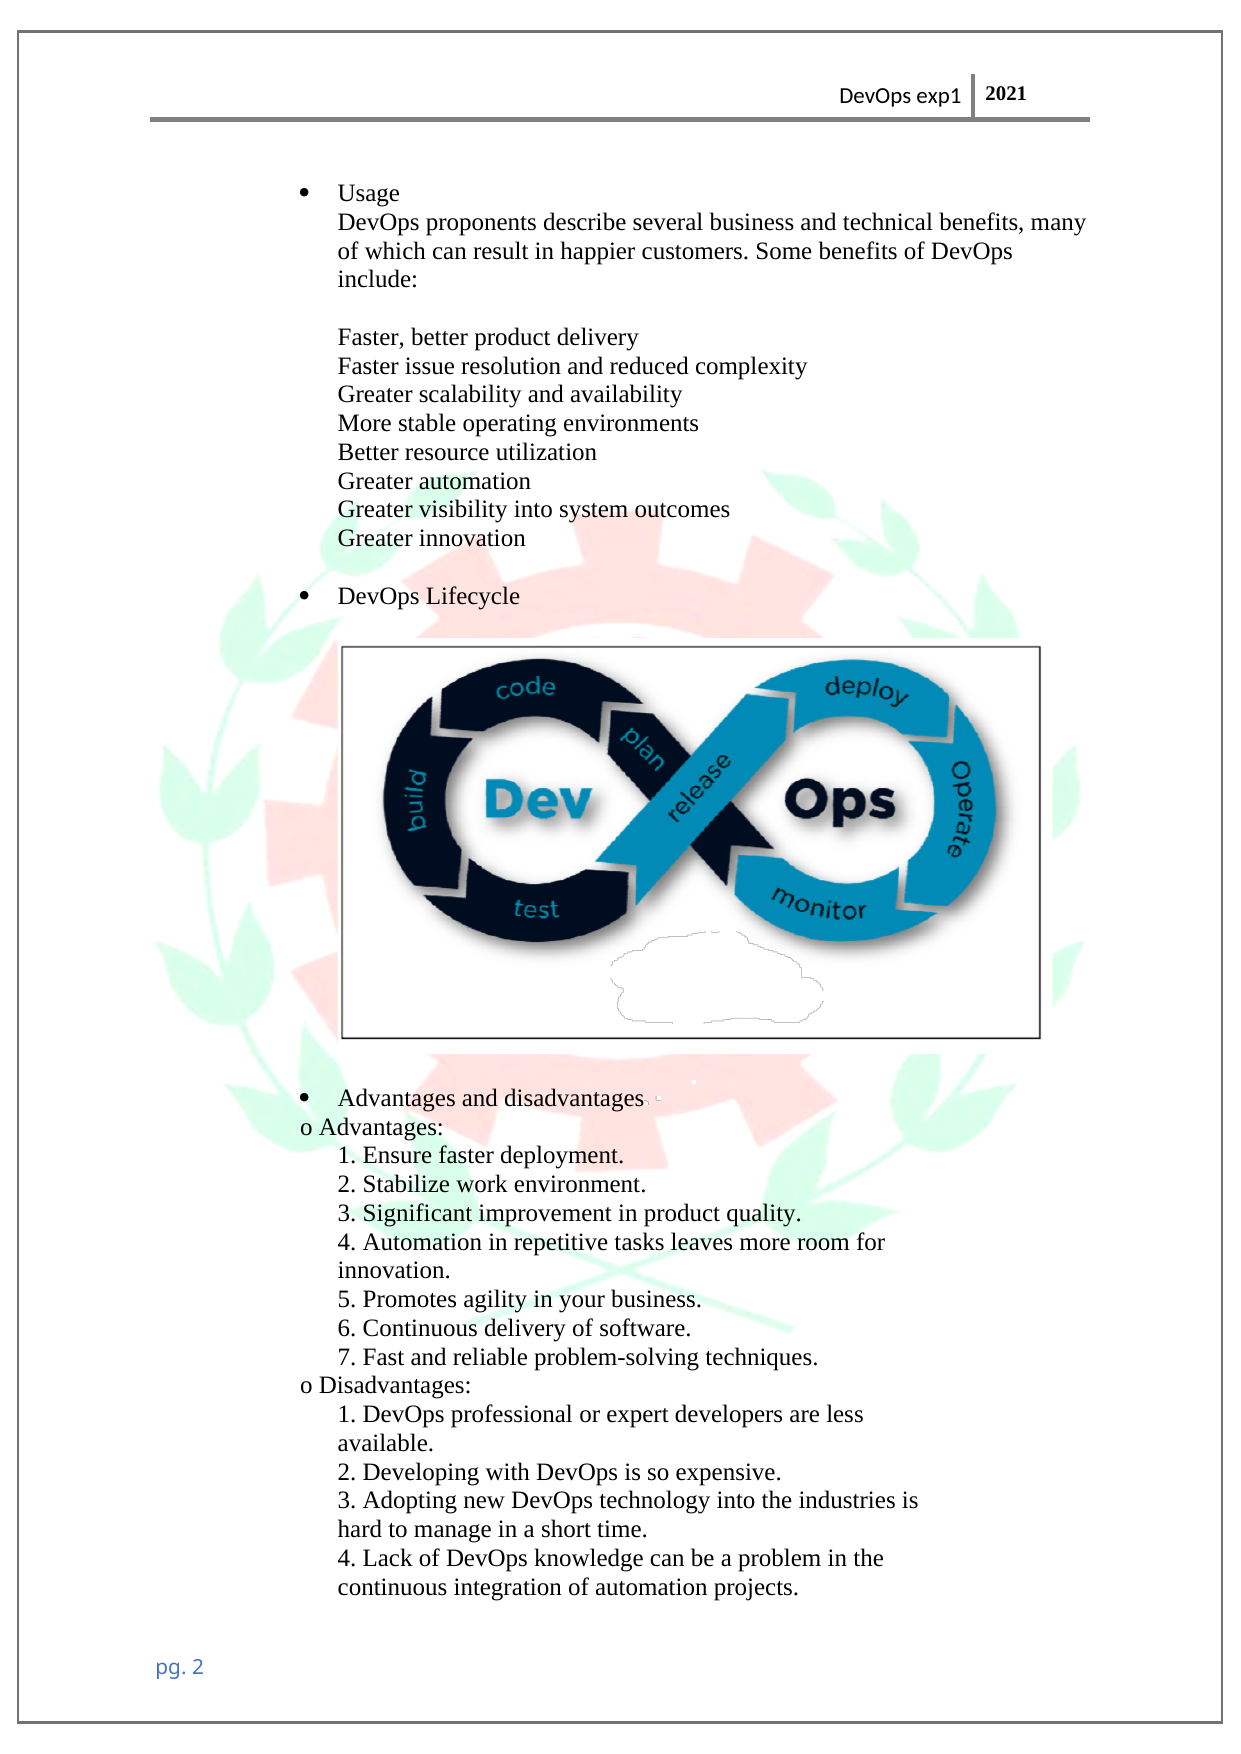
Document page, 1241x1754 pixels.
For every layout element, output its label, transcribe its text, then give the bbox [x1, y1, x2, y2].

list 1. DevOps professional or expert developers are less [337, 1399, 1090, 1428]
picture [644, 1096, 661, 1105]
list DevOps proponents describe several business and technical benefits, many of which can result in happier customers. Some benefits of DevOps include: [337, 207, 1090, 293]
picture [337, 638, 1053, 1054]
list 1. Ensure faster deployment. [337, 1140, 1090, 1169]
list Greater automation [337, 466, 1090, 494]
list hard to manage in a short time. [337, 1514, 1090, 1543]
list o Advantages: [300, 1112, 1090, 1140]
list 2. Stabilize work environment. [337, 1169, 1090, 1198]
list Greater visibility into system outcomes [337, 494, 1090, 523]
list Faster, better product delivery [337, 322, 1090, 351]
list Greater scalability and availability [337, 379, 1090, 408]
list More stable operating environments [337, 408, 1090, 437]
list 4. Lack of DevOps knowledge can be a problem in the [337, 1543, 1090, 1572]
list 4. Automation in repetitive tasks leaves more room for [337, 1227, 1090, 1255]
list Faster issue resolution and reduced complexity [337, 351, 1090, 379]
list o Disadvantages: [300, 1370, 1090, 1399]
list 6. Continuous delivery of software. [337, 1313, 1090, 1342]
list Greater innovation [337, 523, 1090, 552]
list available. [337, 1428, 1090, 1457]
list 5. Promotes agility in your business. [337, 1284, 1090, 1313]
list Usage [300, 178, 1090, 207]
list Better resource utilization [337, 437, 1090, 466]
list 3. Significant improvement in product quality. [337, 1198, 1090, 1227]
list innovation. [337, 1255, 1090, 1284]
list 3. Adopting new DevOps technology into the industries is [337, 1485, 1090, 1514]
list DevOps Lifecycle [300, 581, 1090, 609]
list 7. Fast and reliable problem-solving techniques. [337, 1342, 1090, 1370]
list 2. Developing with DevOps is so expensive. [337, 1457, 1090, 1485]
list continuous integration of automation projects. [337, 1572, 1090, 1628]
list Advantages and disadvantages [300, 1083, 1090, 1112]
